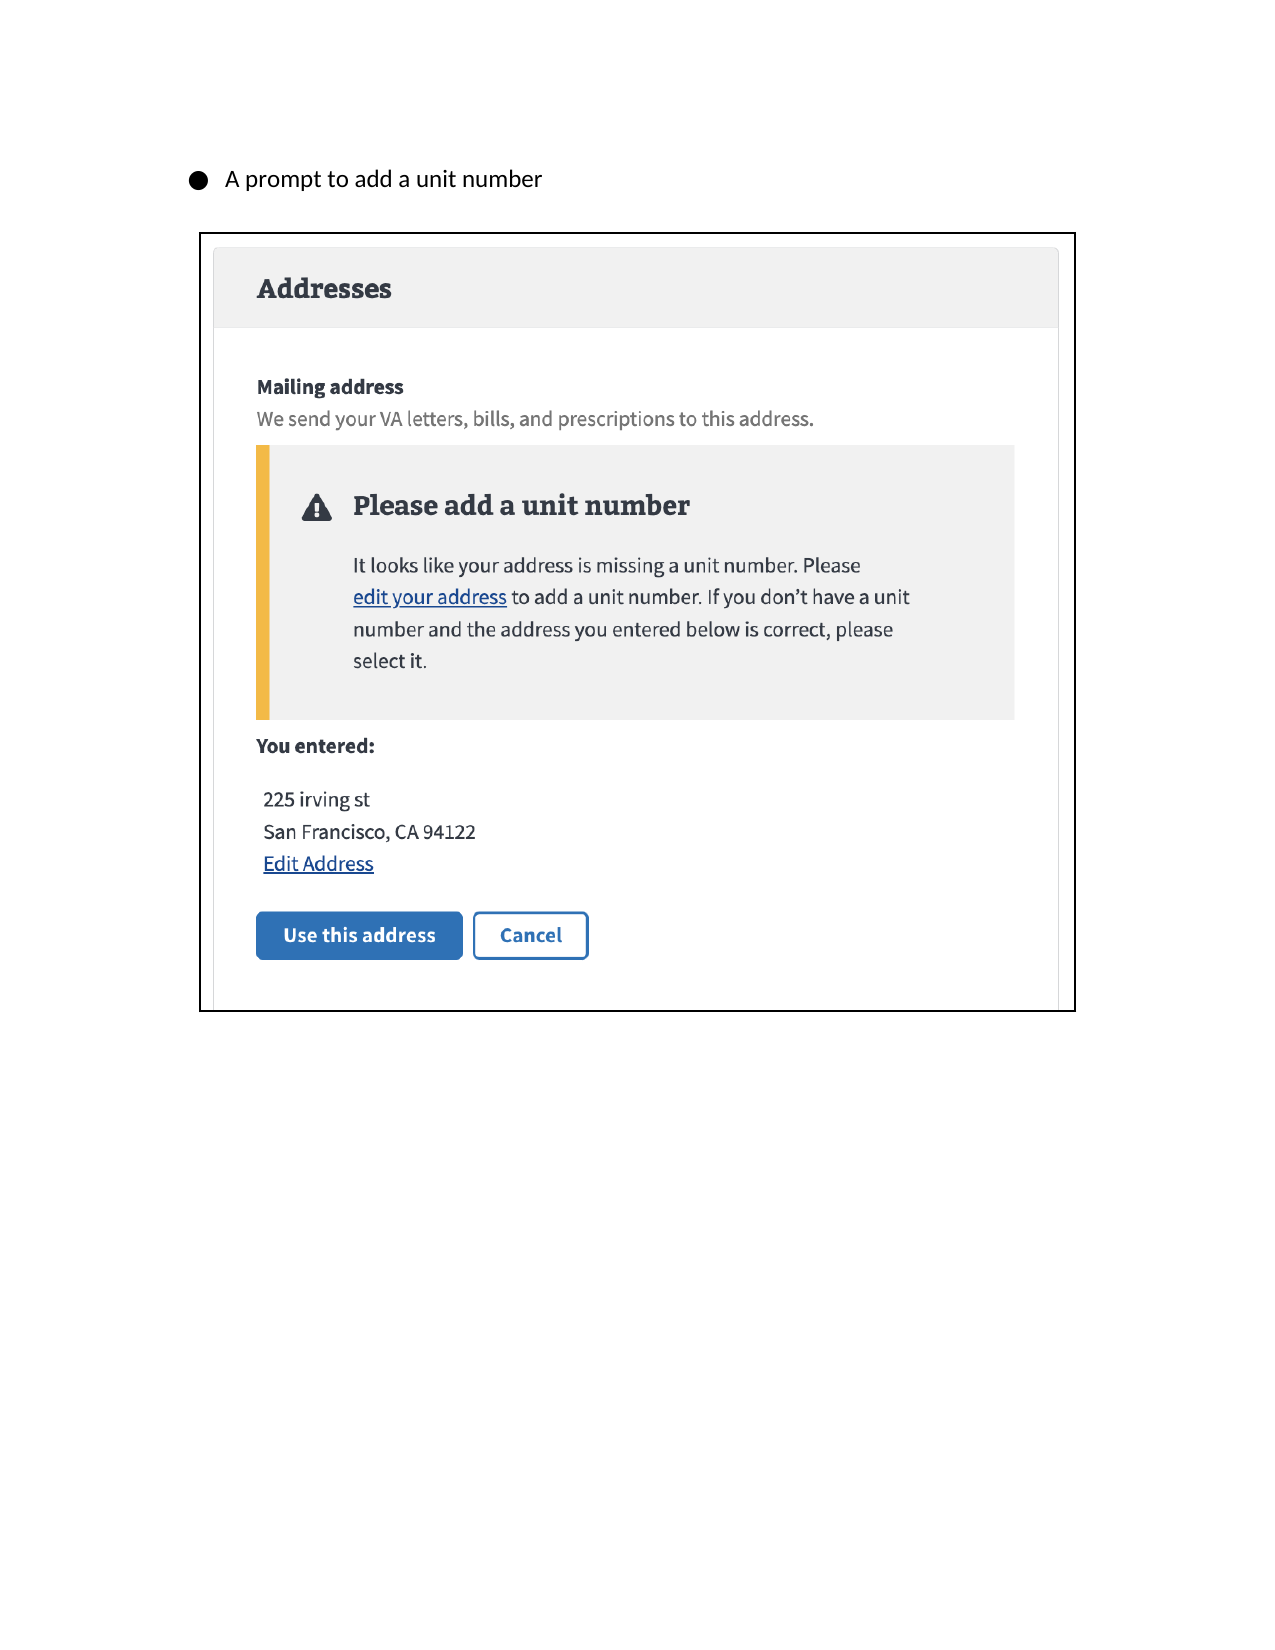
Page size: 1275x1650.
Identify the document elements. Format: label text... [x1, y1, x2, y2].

picture [201, 234, 1074, 1010]
list A prompt to add a unit number [187, 150, 1125, 232]
